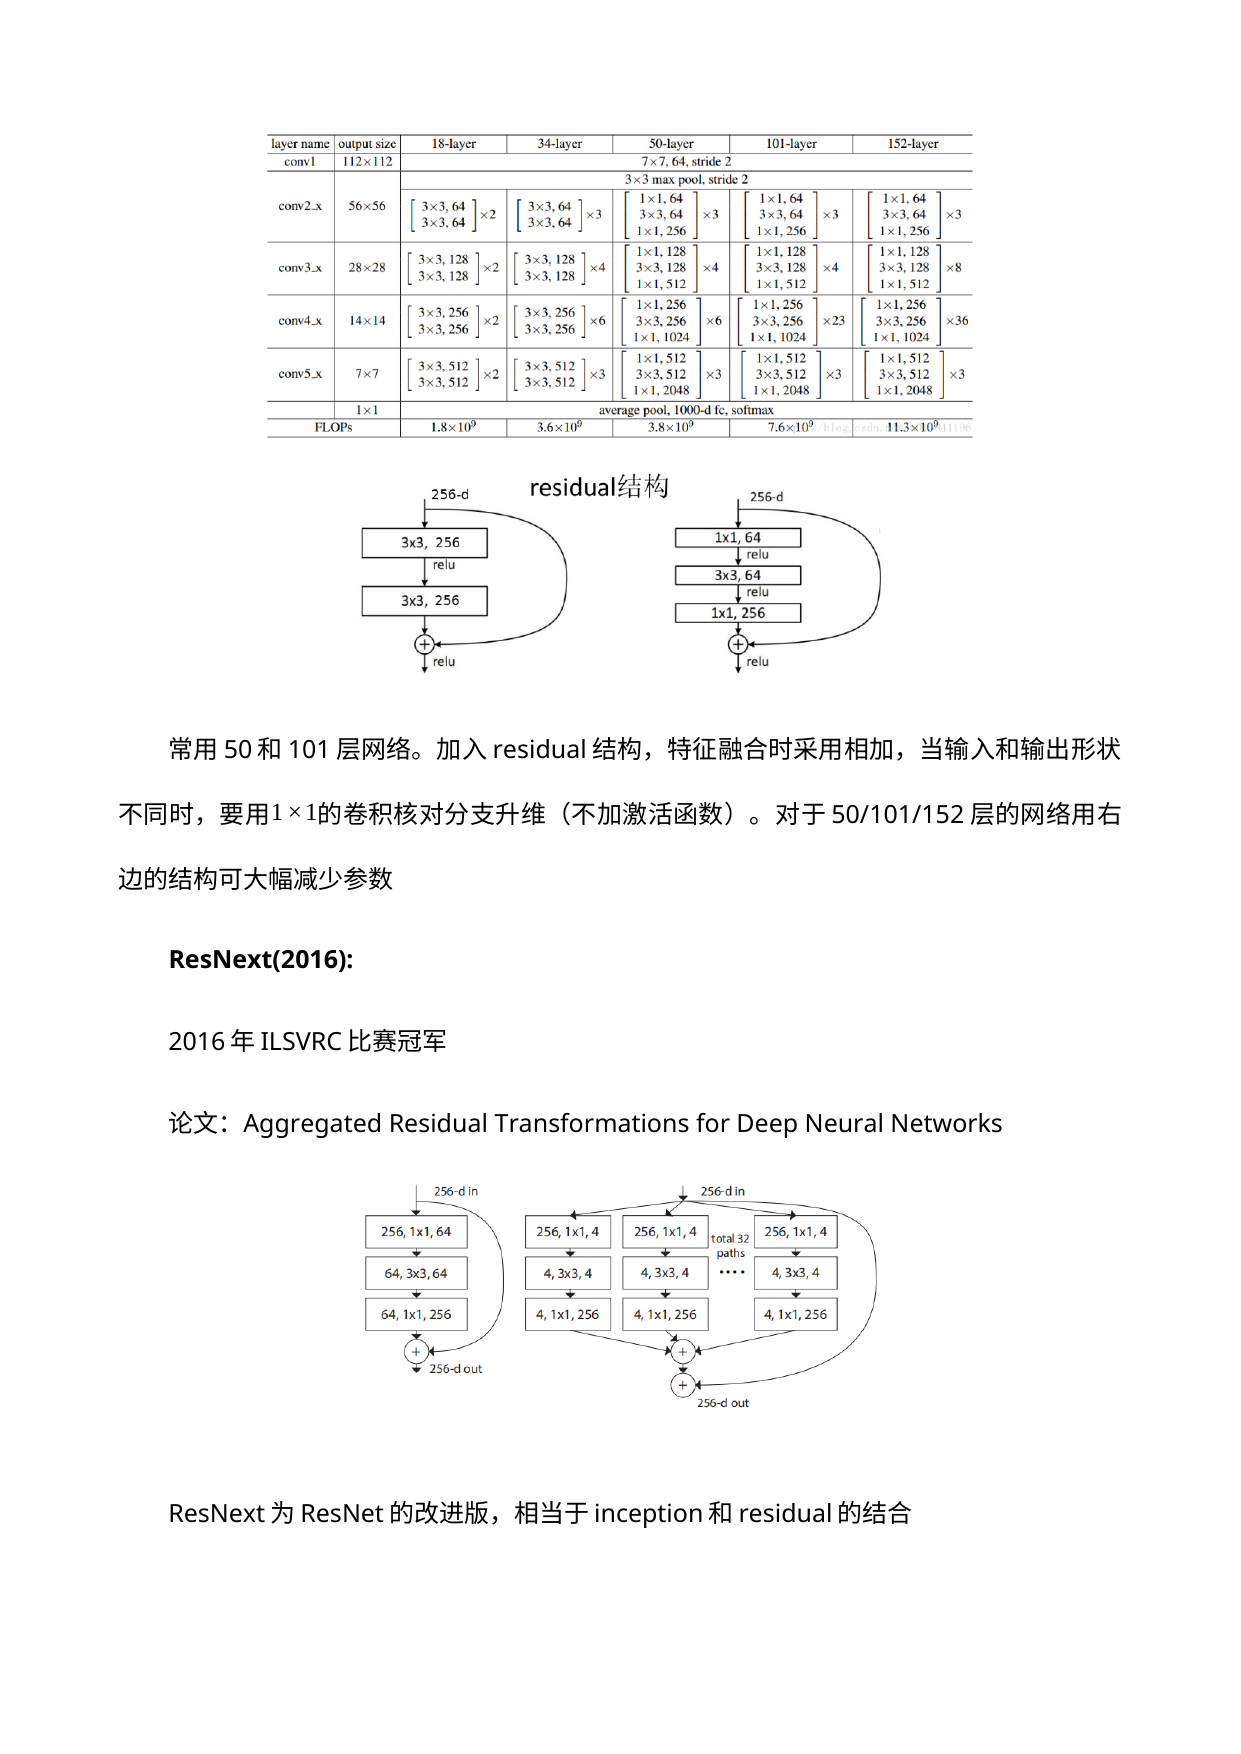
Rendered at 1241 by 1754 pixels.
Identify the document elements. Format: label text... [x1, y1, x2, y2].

picture [265, 129, 975, 444]
picture [354, 470, 886, 677]
text ResNext(2016): [118, 926, 1122, 991]
text ResNext为ResNet的改进版，相当于inception和residual的结合 [118, 1479, 1122, 1544]
picture [354, 1170, 886, 1412]
text 常用50和101层网络。加入residual结构，特征融合时采用相加，当输入和输出形状不同时，要用的卷积核对分支升维（不加激活函数）。对于50/101/152层的网络用右边的结构可大幅减少参数 [118, 715, 1122, 910]
text 2016年ILSVRC比赛冠军 [118, 1007, 1122, 1072]
text 论文：Aggregated Residual Transformations for Deep Neural Networks [118, 1089, 1122, 1154]
